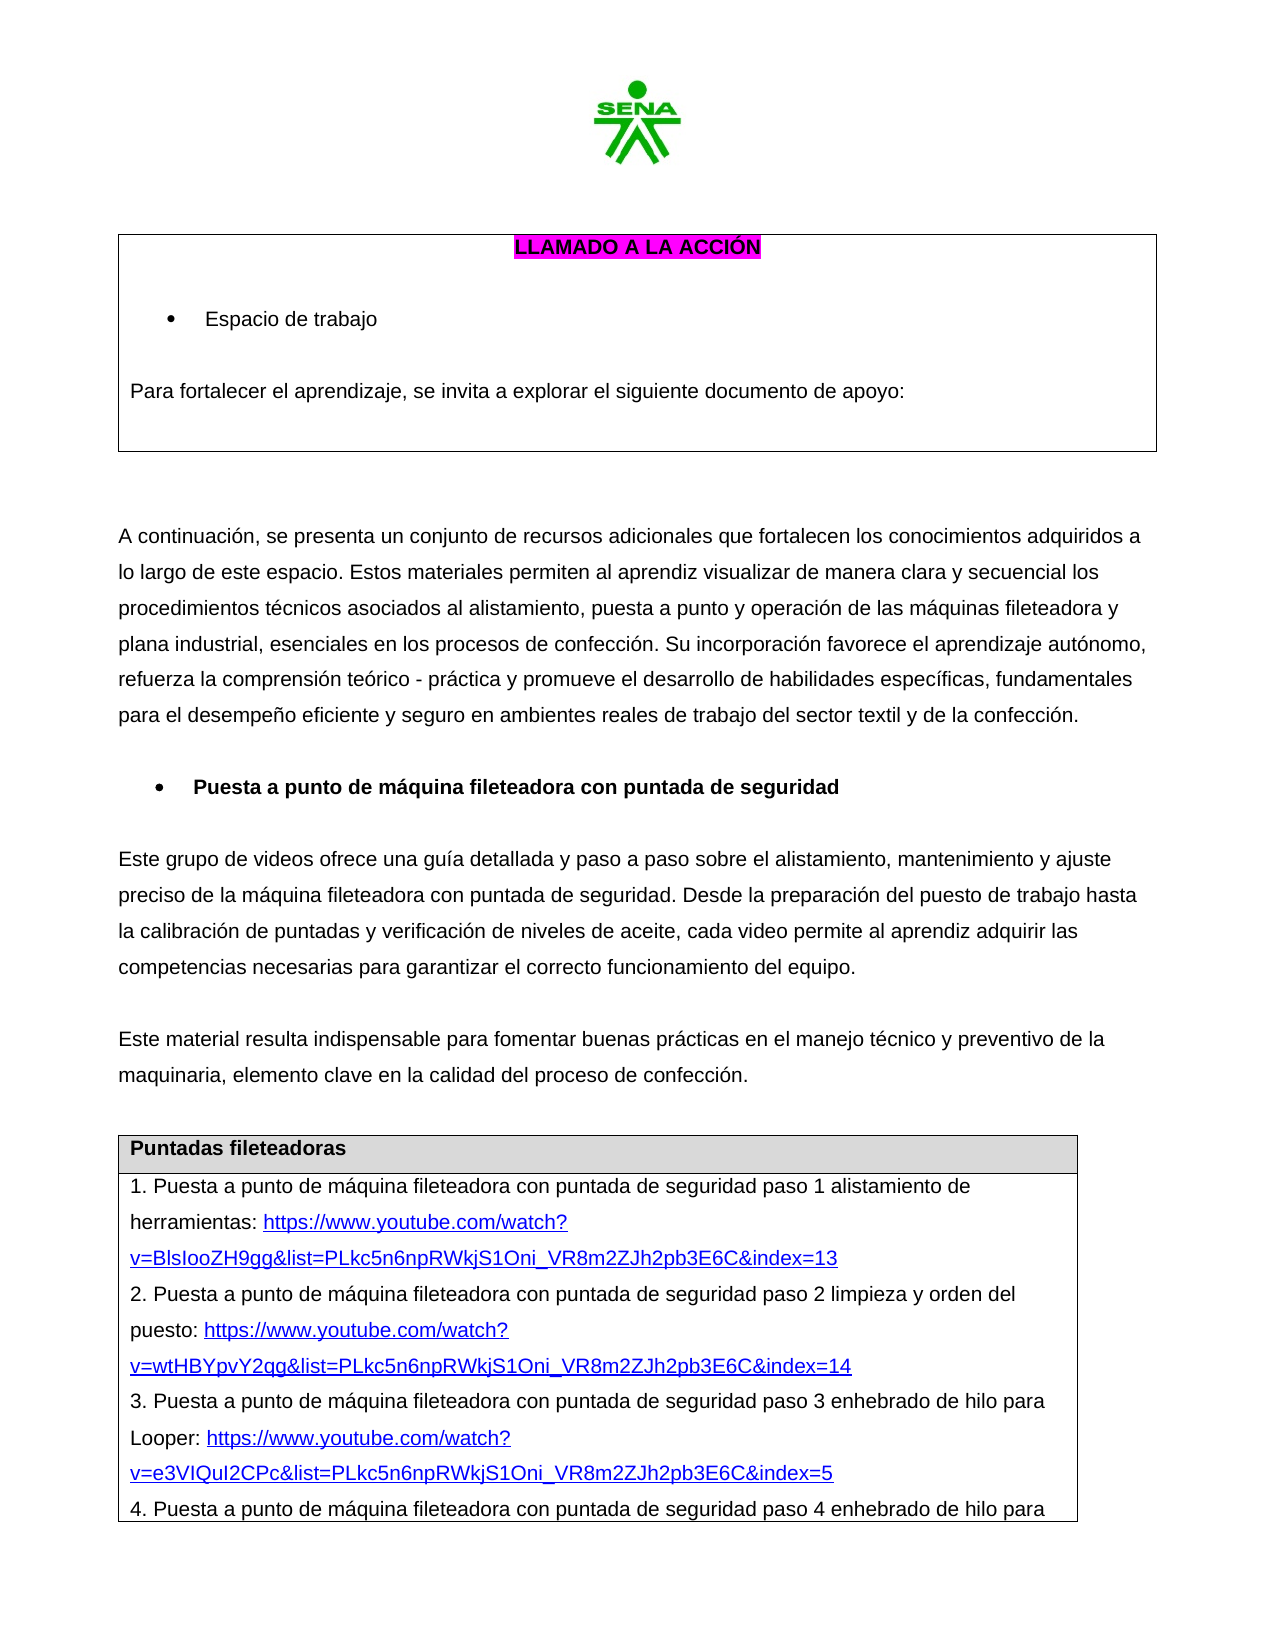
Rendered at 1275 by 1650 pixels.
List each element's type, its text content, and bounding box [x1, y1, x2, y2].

text A continuación, se presenta un conjunto de recursos adicionales que fortalecen los conocimientos adquiridos a lo largo de este espacio. Estos materiales permiten al aprendiz visualizar de manera clara y secuencial los procedimientos técnicos asociados al alistamiento, puesta a punto y operación de las máquinas fileteadora y plana industrial, esenciales en los procesos de confección. Su incorporación favorece el aprendizaje autónomo, refuerza la comprensión teórico - práctica y promueve el desarrollo de habilidades específicas, fundamentales para el desempeño eficiente y seguro en ambientes reales de trabajo del sector textil y de la confección. [118, 523, 1157, 727]
list Puesta a punto de máquina fileteadora con puntada de seguridad [156, 775, 1157, 799]
text Este material resulta indispensable para fomentar buenas prácticas en el manejo técnico y preventivo de la maquinaria, elemento clave en la calidad del proceso de confección. [118, 1027, 1157, 1087]
text Este grupo de videos ofrece una guía detallada y paso a paso sobre el alistamiento, mantenimiento y ajuste preciso de la máquina fileteadora con puntada de seguridad. Desde la preparación del puesto de trabajo hasta la calibración de puntadas y verificación de niveles de aceite, cada video permite al aprendiz adquirir las competencias necesarias para garantizar el correcto funcionamiento del equipo. [118, 811, 1157, 979]
table_header LLAMADO A LA ACCIÓN Espacio de trabajo Para fortalecer el aprendizaje, se invita a explorar el siguiente documento de apoyo: [119, 235, 1156, 451]
table_header Puntadas fileteadoras [119, 1136, 1077, 1173]
picture [588, 75, 687, 172]
